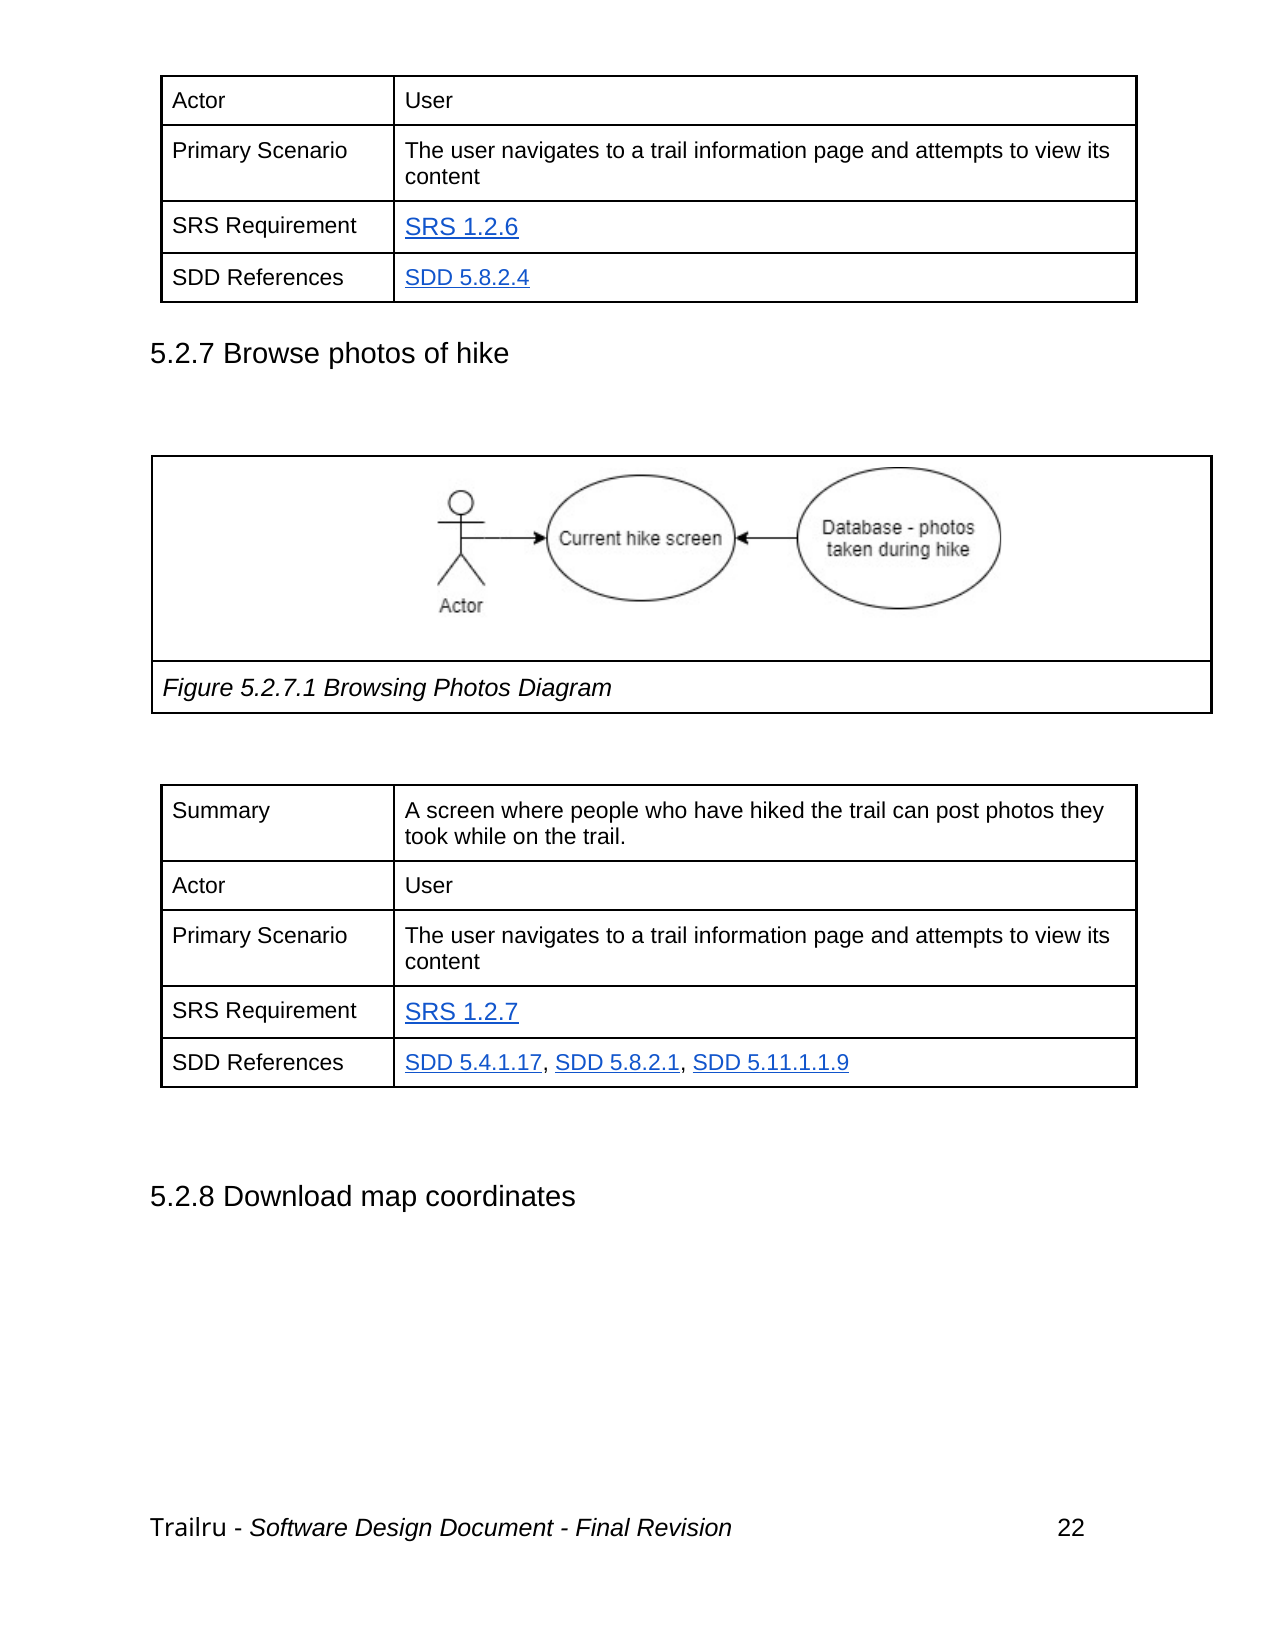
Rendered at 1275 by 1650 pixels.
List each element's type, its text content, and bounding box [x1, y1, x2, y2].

table_header Summary [163, 786, 393, 860]
table_cell Primary Scenario [163, 911, 393, 985]
table_cell Actor [163, 77, 393, 124]
table_cell SRS Requirement [163, 987, 393, 1037]
table_cell User [395, 862, 1135, 909]
table_cell User [395, 77, 1135, 124]
table_cell SDD References [163, 1039, 393, 1086]
table_cell SRS 1.2.7 [395, 987, 1135, 1037]
table_cell SRS 1.2.6 [395, 202, 1135, 252]
table_cell Actor [163, 862, 393, 909]
table_header [153, 457, 1210, 660]
picture [437, 467, 1002, 619]
table_cell SRS Requirement [163, 202, 393, 252]
table_cell The user navigates to a trail information page and attempts to view its content [395, 126, 1135, 200]
table_cell SDD References [163, 254, 393, 301]
table_cell The user navigates to a trail information page and attempts to view its content [395, 911, 1135, 985]
subtitle 5.2.7 Browse photos of hike [150, 336, 1200, 370]
subtitle 5.2.8 Download map coordinates [150, 1179, 1200, 1213]
table_header A screen where people who have hiked the trail can post photos they took while on the trail. [395, 786, 1135, 860]
table_cell SDD 5.4.1.17, SDD 5.8.2.1, SDD 5.11.1.1.9 [395, 1039, 1135, 1086]
table_cell Figure 5.2.7.1 Browsing Photos Diagram [153, 662, 1210, 712]
table_cell SDD 5.8.2.4 [395, 254, 1135, 301]
table_cell Primary Scenario [163, 126, 393, 200]
